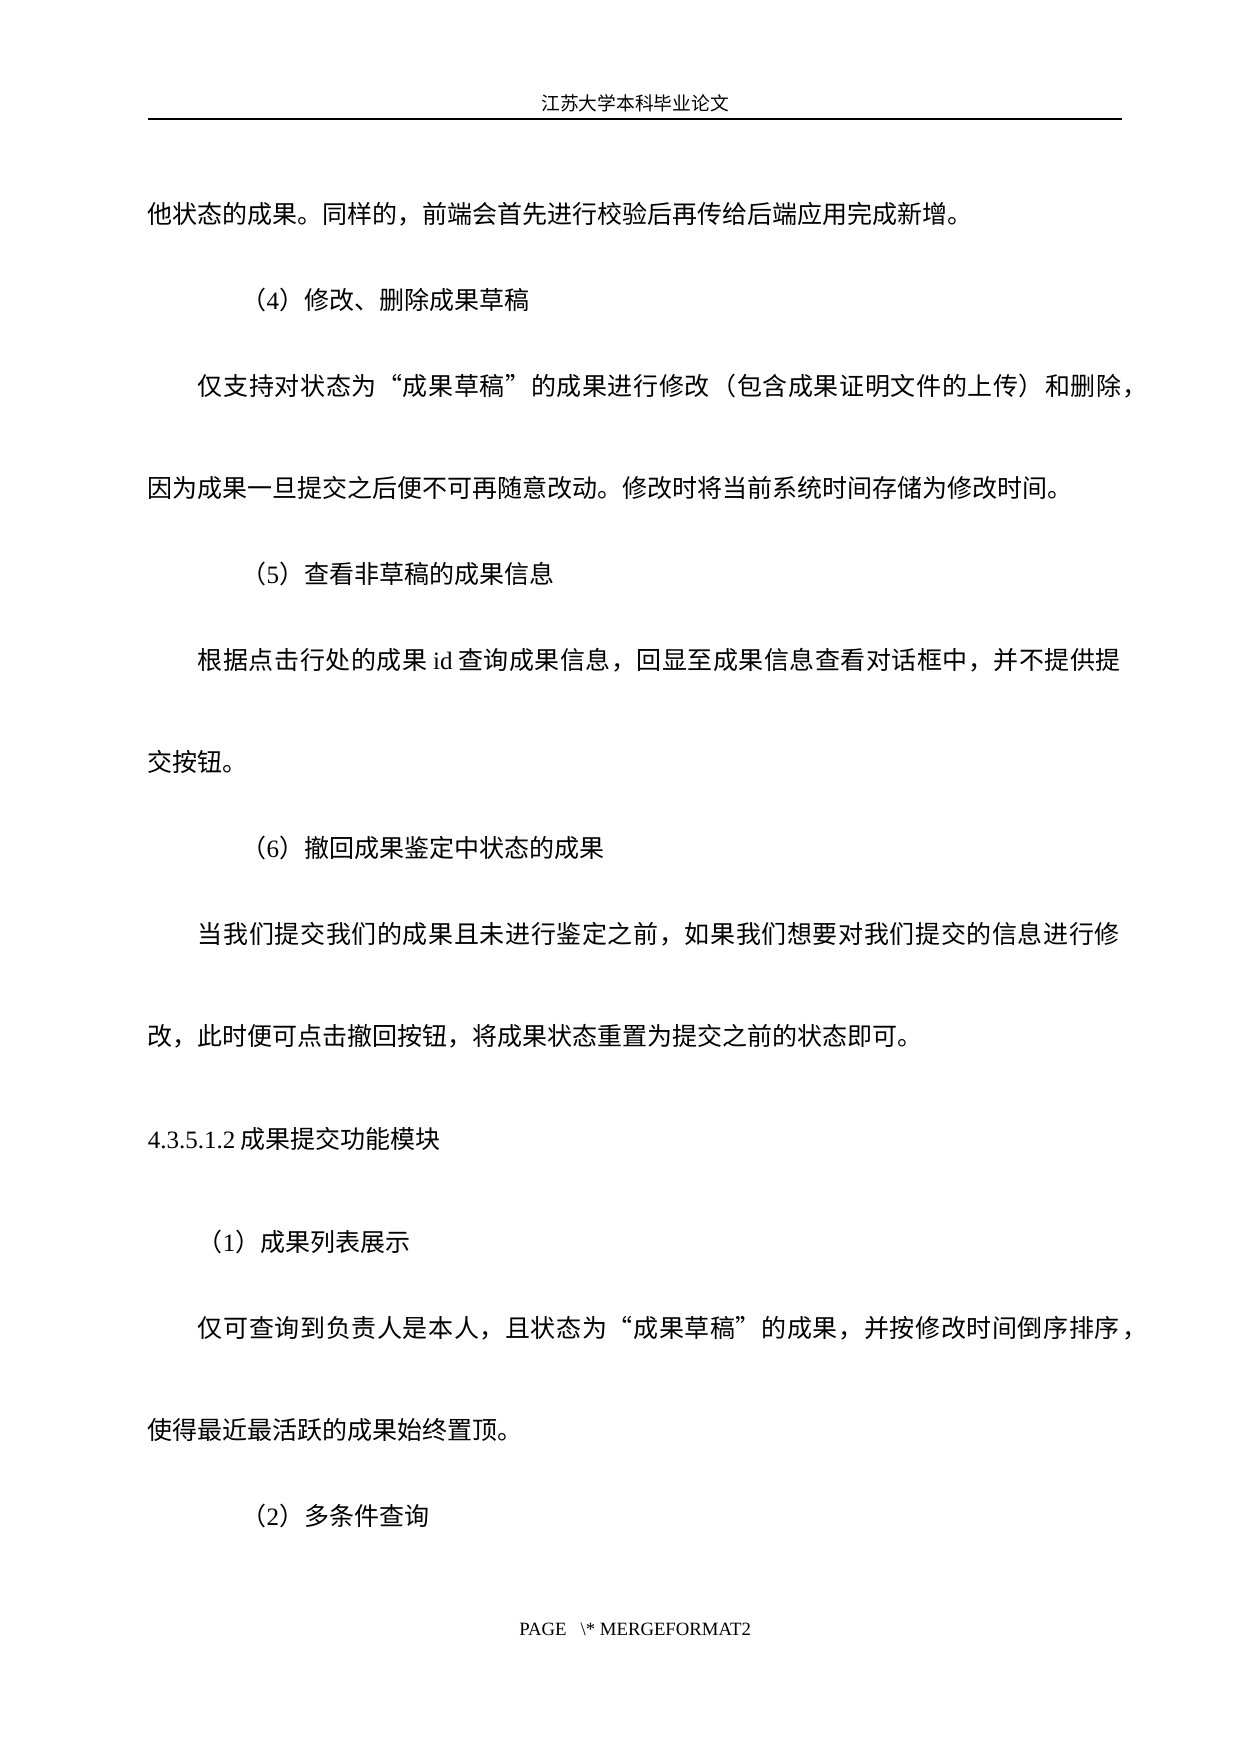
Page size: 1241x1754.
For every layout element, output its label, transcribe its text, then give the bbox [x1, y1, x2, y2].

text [148, 179, 1122, 247]
text 仅支持对状态为“成果草稿”的成果进行修改（包含成果证明文件的上传）和删除，因为成果一旦提交之后便不可再随意改动。修改时将当前系统时间存储为修改时间。 [148, 351, 1122, 521]
text 4.3.5.1.2成果提交功能模块 [148, 1103, 1122, 1171]
text 当我们提交我们的成果且未进行鉴定之前，如果我们想要对我们提交的信息进行修改，此时便可点击撤回按钮，将成果状态重置为提交之前的状态即可。 [148, 899, 1122, 1068]
list 撤回成果鉴定中状态的成果 [198, 813, 1122, 881]
text 仅可查询到负责人是本人，且状态为“成果草稿”的成果，并按修改时间倒序排序，使得最近最活跃的成果始终置顶。 [148, 1293, 1122, 1462]
list 修改、删除成果草稿 [198, 265, 1122, 333]
text 根据点击行处的成果id查询成果信息，回显至成果信息查看对话框中，并不提供提交按钮。 [148, 625, 1122, 794]
list 成果列表展示 [148, 1207, 1122, 1274]
list 查看非草稿的成果信息 [198, 539, 1122, 607]
list 多条件查询 [198, 1481, 1122, 1548]
